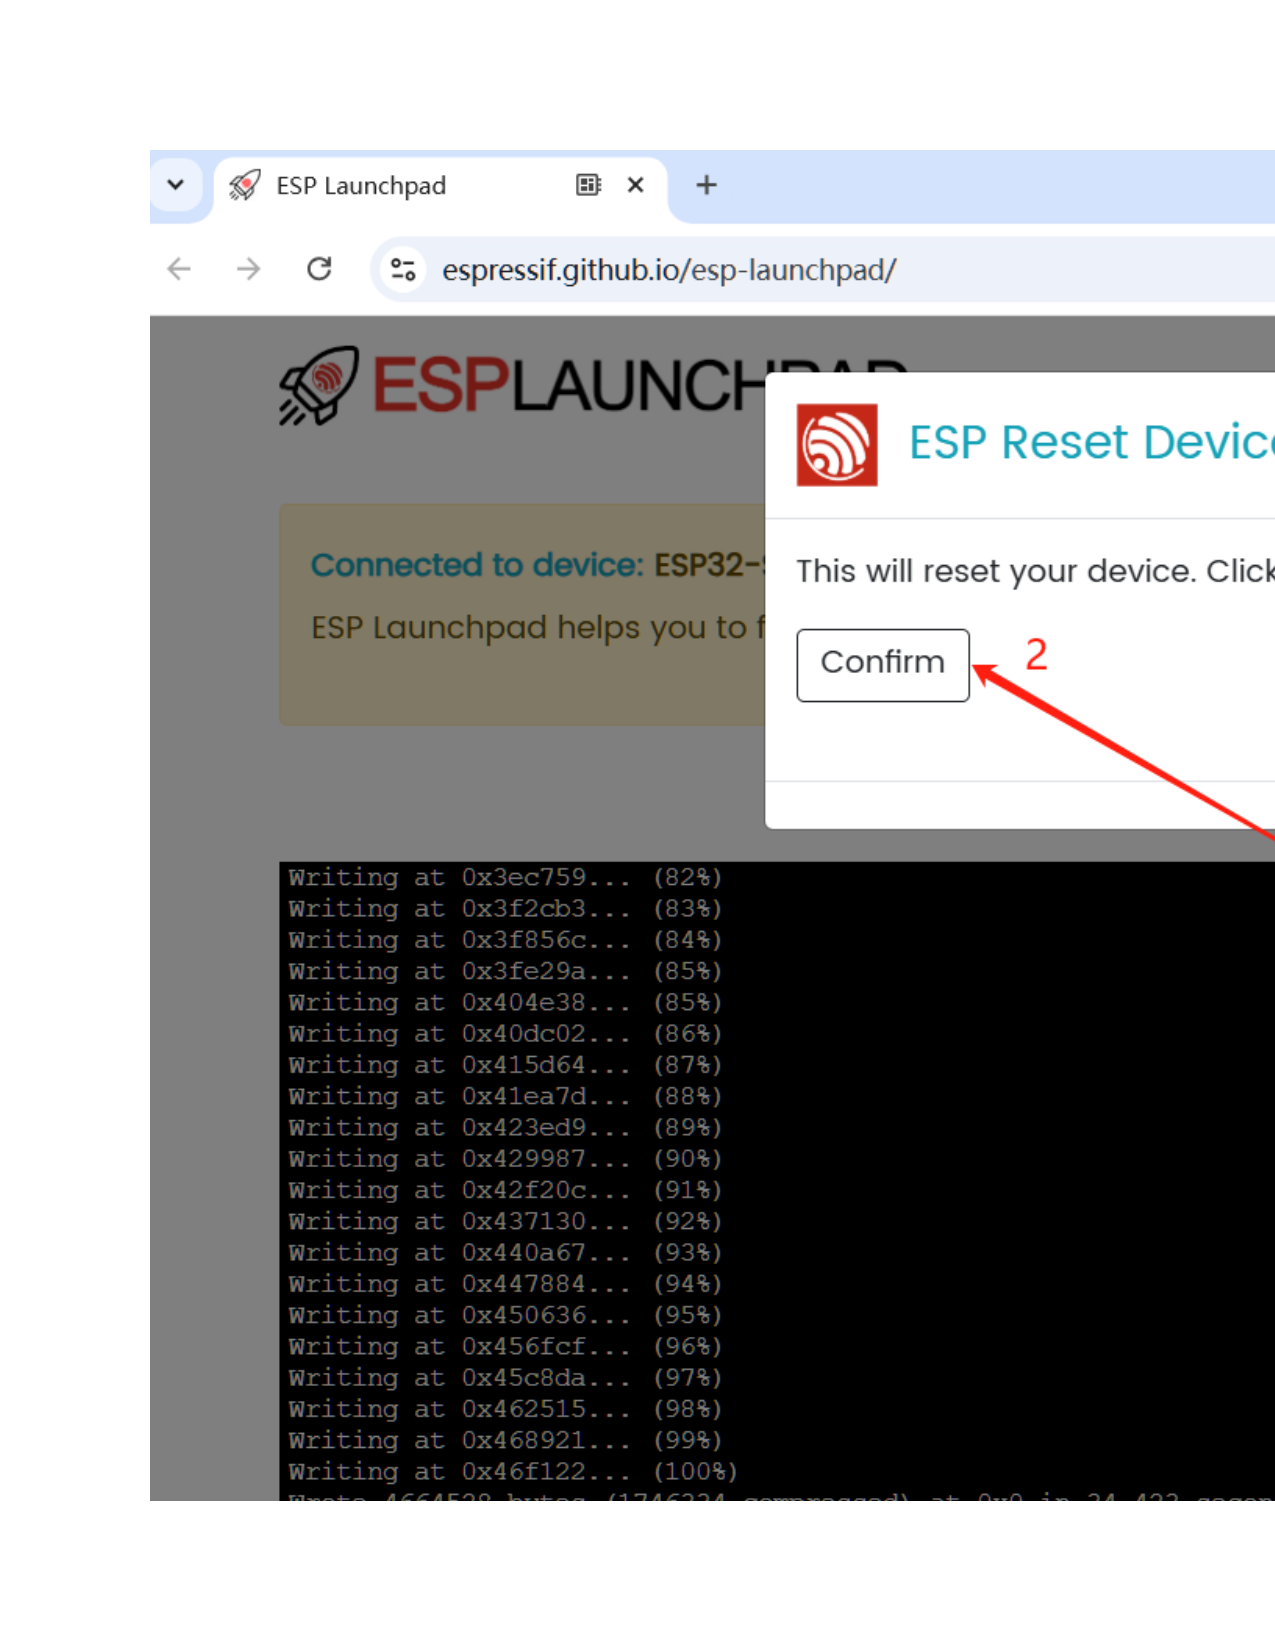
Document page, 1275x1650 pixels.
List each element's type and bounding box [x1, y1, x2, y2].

picture [150, 150, 1275, 1501]
